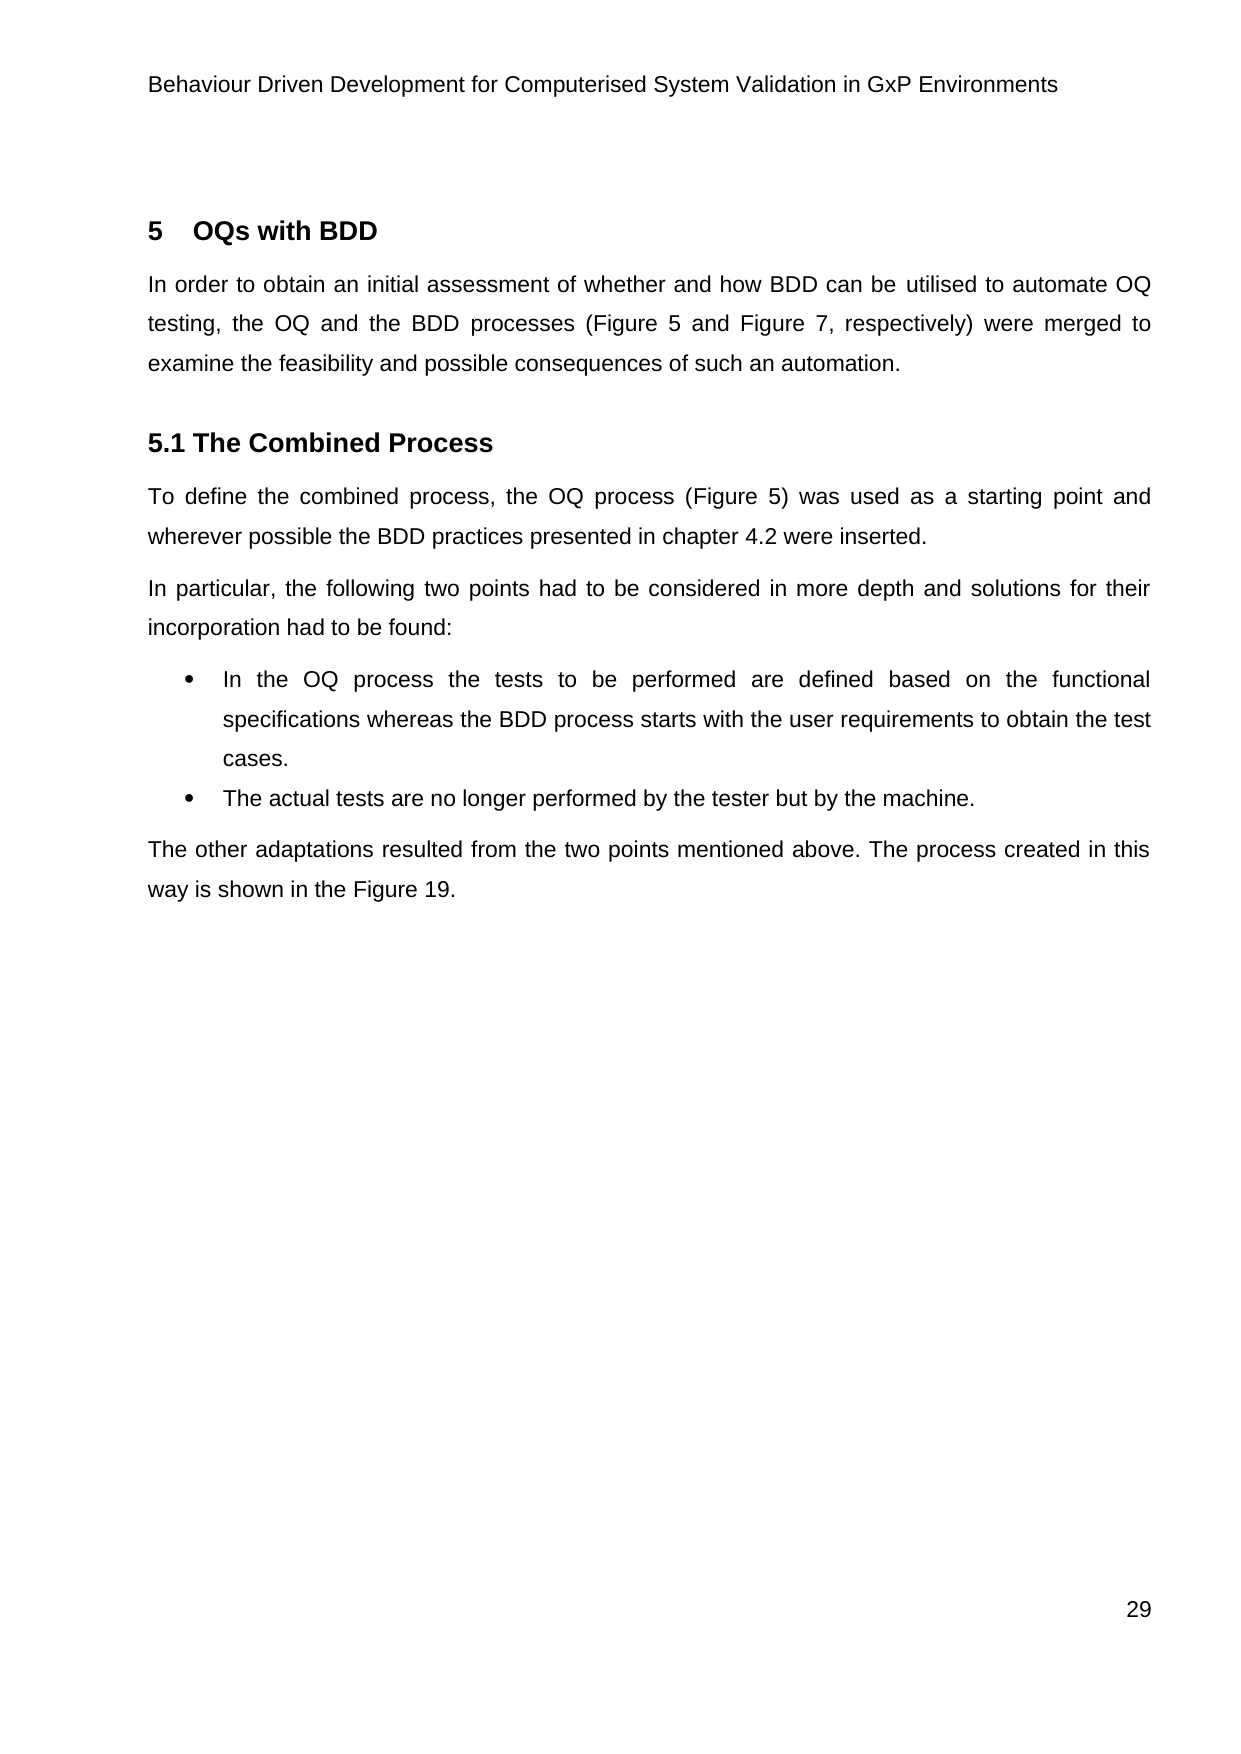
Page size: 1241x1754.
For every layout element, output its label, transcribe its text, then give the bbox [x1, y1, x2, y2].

subtitle OQs with BDD [148, 215, 1152, 246]
text In order to obtain an initial assessment of whether and how BDD can be utilised to automate OQ testing, the OQ and the BDD processes (Figure 5 and Figure 7, respectively) were merged to examine the feasibility and possible consequences of such an automation. [148, 271, 1152, 376]
list In the OQ process the tests to be performed are defined based on the functional specifications whereas the BDD process starts with the user requirements to obtain the test cases. [185, 666, 1152, 771]
text To define the combined process, the OQ process (Figure 5) was used as a starting point and wherever possible the BDD practices presented in chapter 4.2 were inserted. [148, 483, 1152, 549]
text The other adaptations resulted from the two points mentioned above. The process created in this way is shown in the Figure 19. [148, 836, 1152, 902]
subtitle The Combined Process [148, 427, 1152, 458]
text In particular, the following two points had to be considered in more depth and solutions for their incorporation had to be found: [148, 574, 1152, 640]
list The actual tests are no longer performed by the tester but by the machine. [185, 784, 1152, 811]
